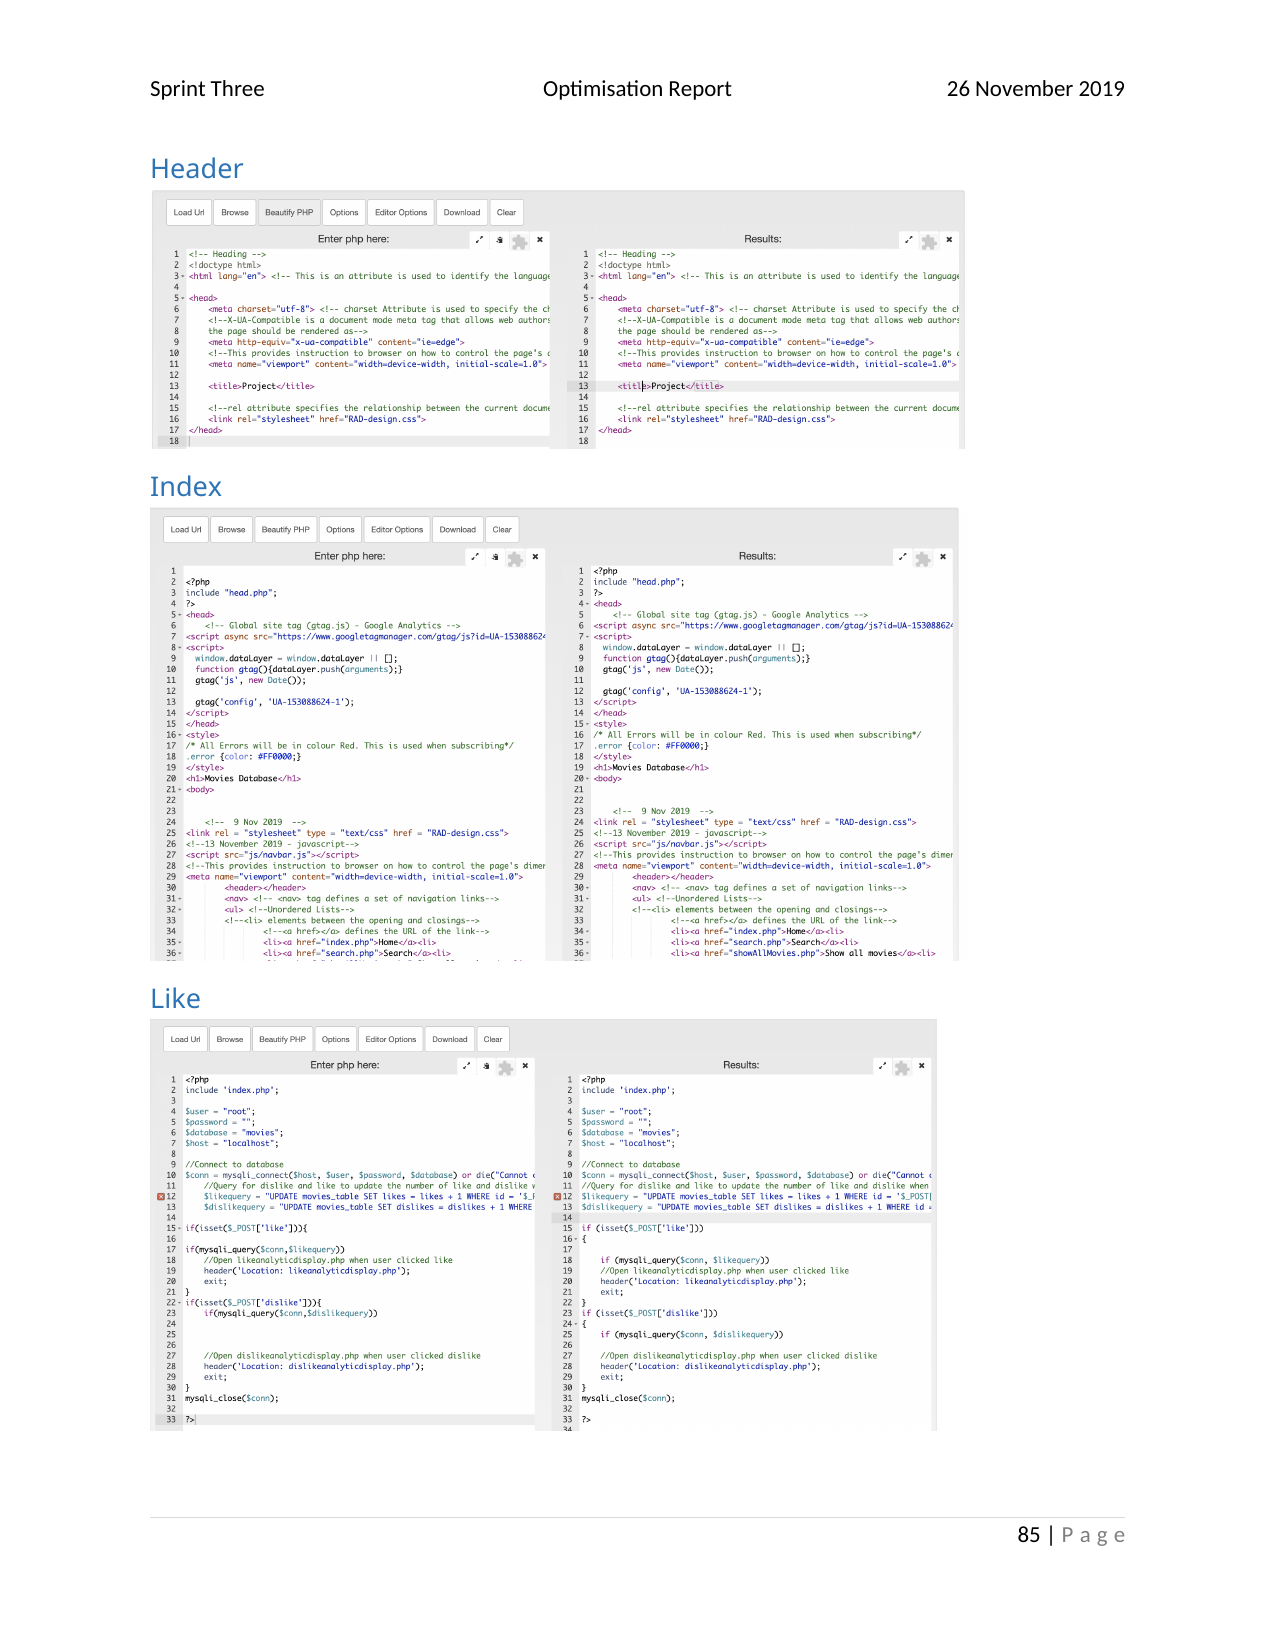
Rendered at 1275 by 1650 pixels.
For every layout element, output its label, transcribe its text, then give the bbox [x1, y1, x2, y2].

subtitle Index [150, 467, 1125, 504]
subtitle Header [150, 150, 1125, 187]
subtitle Like [150, 979, 1125, 1016]
picture [150, 507, 967, 961]
picture [150, 189, 967, 449]
picture [150, 1019, 940, 1431]
